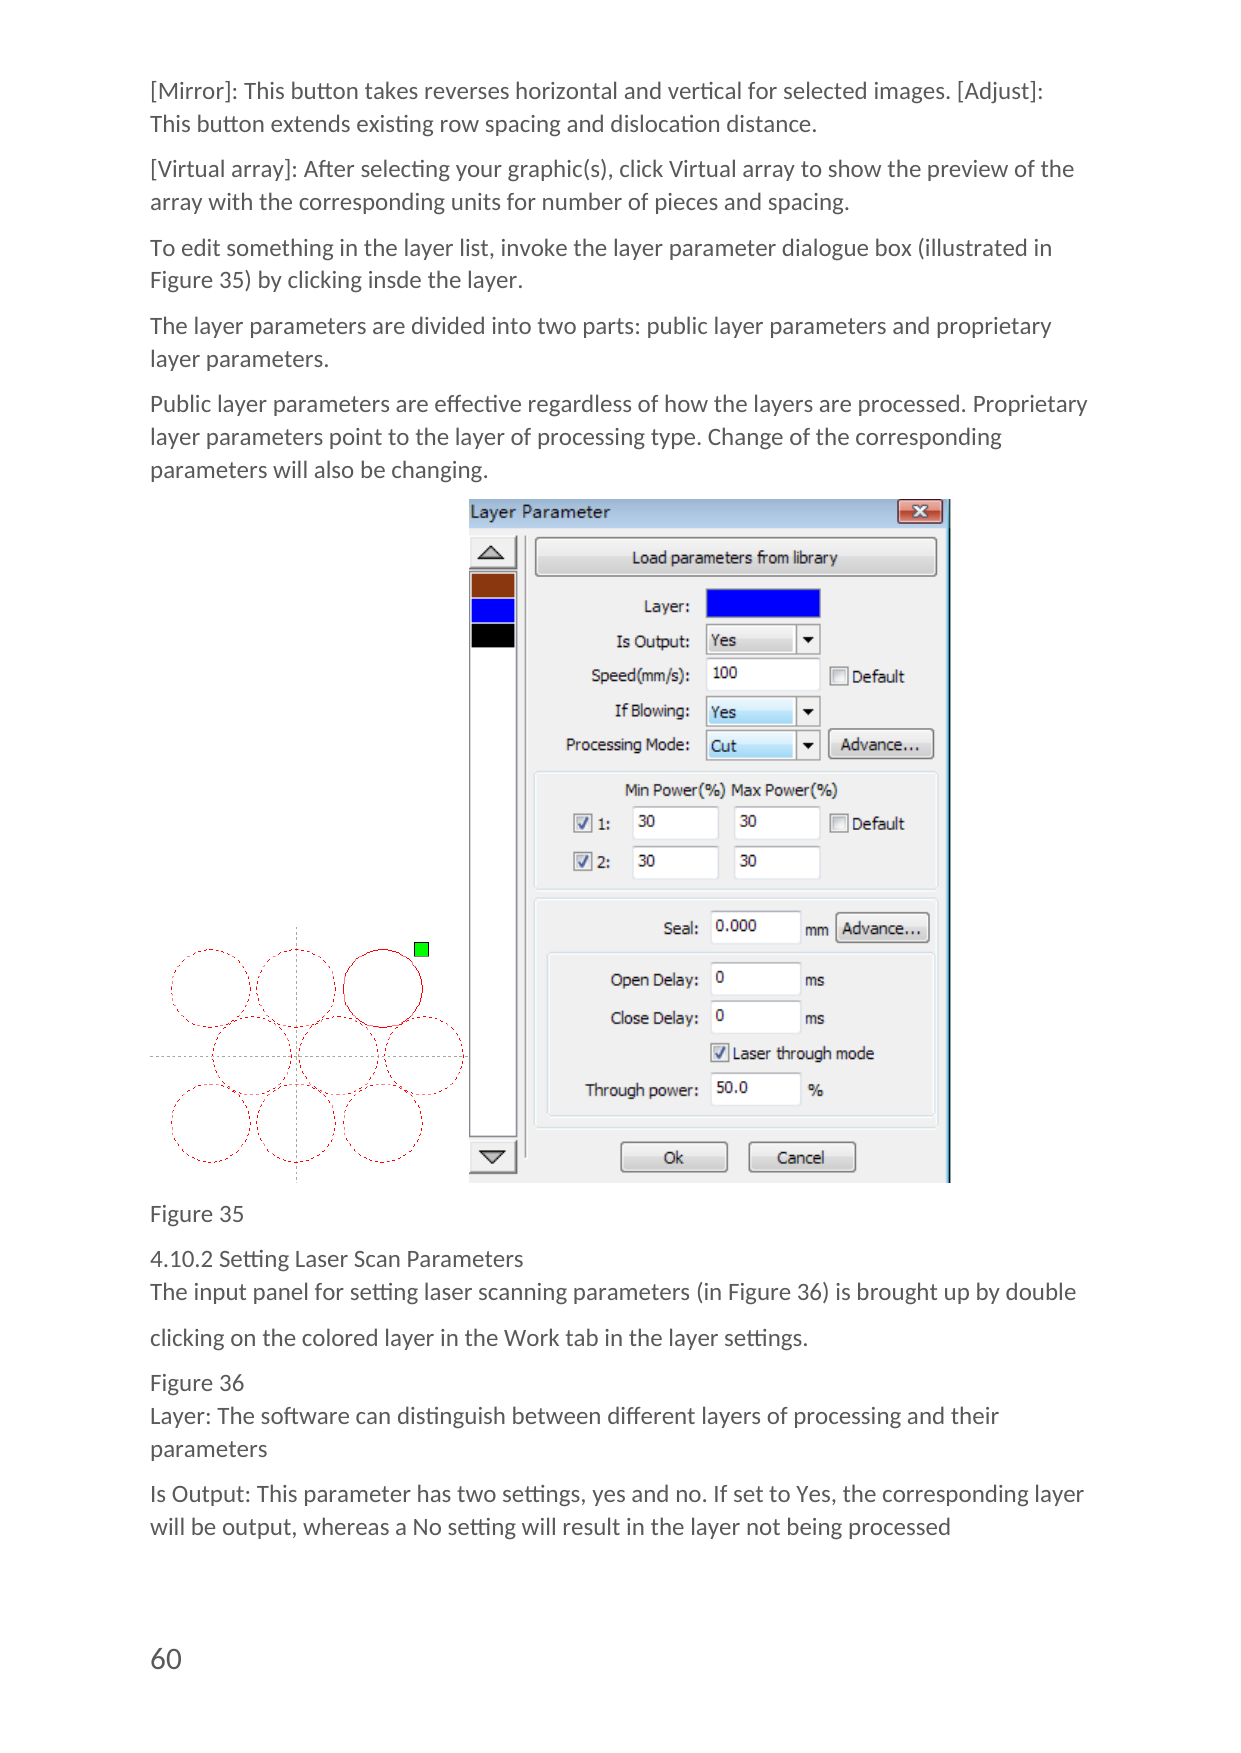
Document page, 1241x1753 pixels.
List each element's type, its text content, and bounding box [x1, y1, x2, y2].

text Is Output: This parameter has two settings, yes and no. If set to Yes, the corresponding layer will be output, whereas a No setting will result in the layer not being processed [150, 1478, 1090, 1542]
picture [150, 499, 955, 1183]
text [Virtual array]: After selecting your graphic(s), click Virtual array to show the preview of the array with the corresponding units for number of pieces and spacing. [150, 153, 1090, 217]
text To edit something in the layer list, invoke the layer parameter dialogue box (illustrated in Figure 35) by clicking insde the layer. [150, 232, 1090, 295]
text 4.10.2 Setting Laser Scan Parameters The input panel for setting laser scanning parameters (in Figure 36) is brought up by double [150, 1243, 1090, 1307]
text The layer parameters are divided into two parts: public layer parameters and proprietary layer parameters. [150, 310, 1090, 373]
text Figure 36 Layer: The software can distinguish between different layers of processing and their parameters [150, 1367, 1090, 1464]
text [Mirror]: This button takes reverses horizontal and vertical for selected images. [Adjust]: This button extends existing row spacing and dislocation distance. [150, 75, 1090, 138]
text clicking on the colored layer in the Work tab in the layer settings. [150, 1322, 1090, 1352]
text Public layer parameters are effective regardless of how the layers are processed. Proprietary layer parameters point to the layer of processing type. Change of the corresponding parameters will also be changing. [150, 388, 1090, 485]
text Figure 35 [150, 1198, 1090, 1229]
